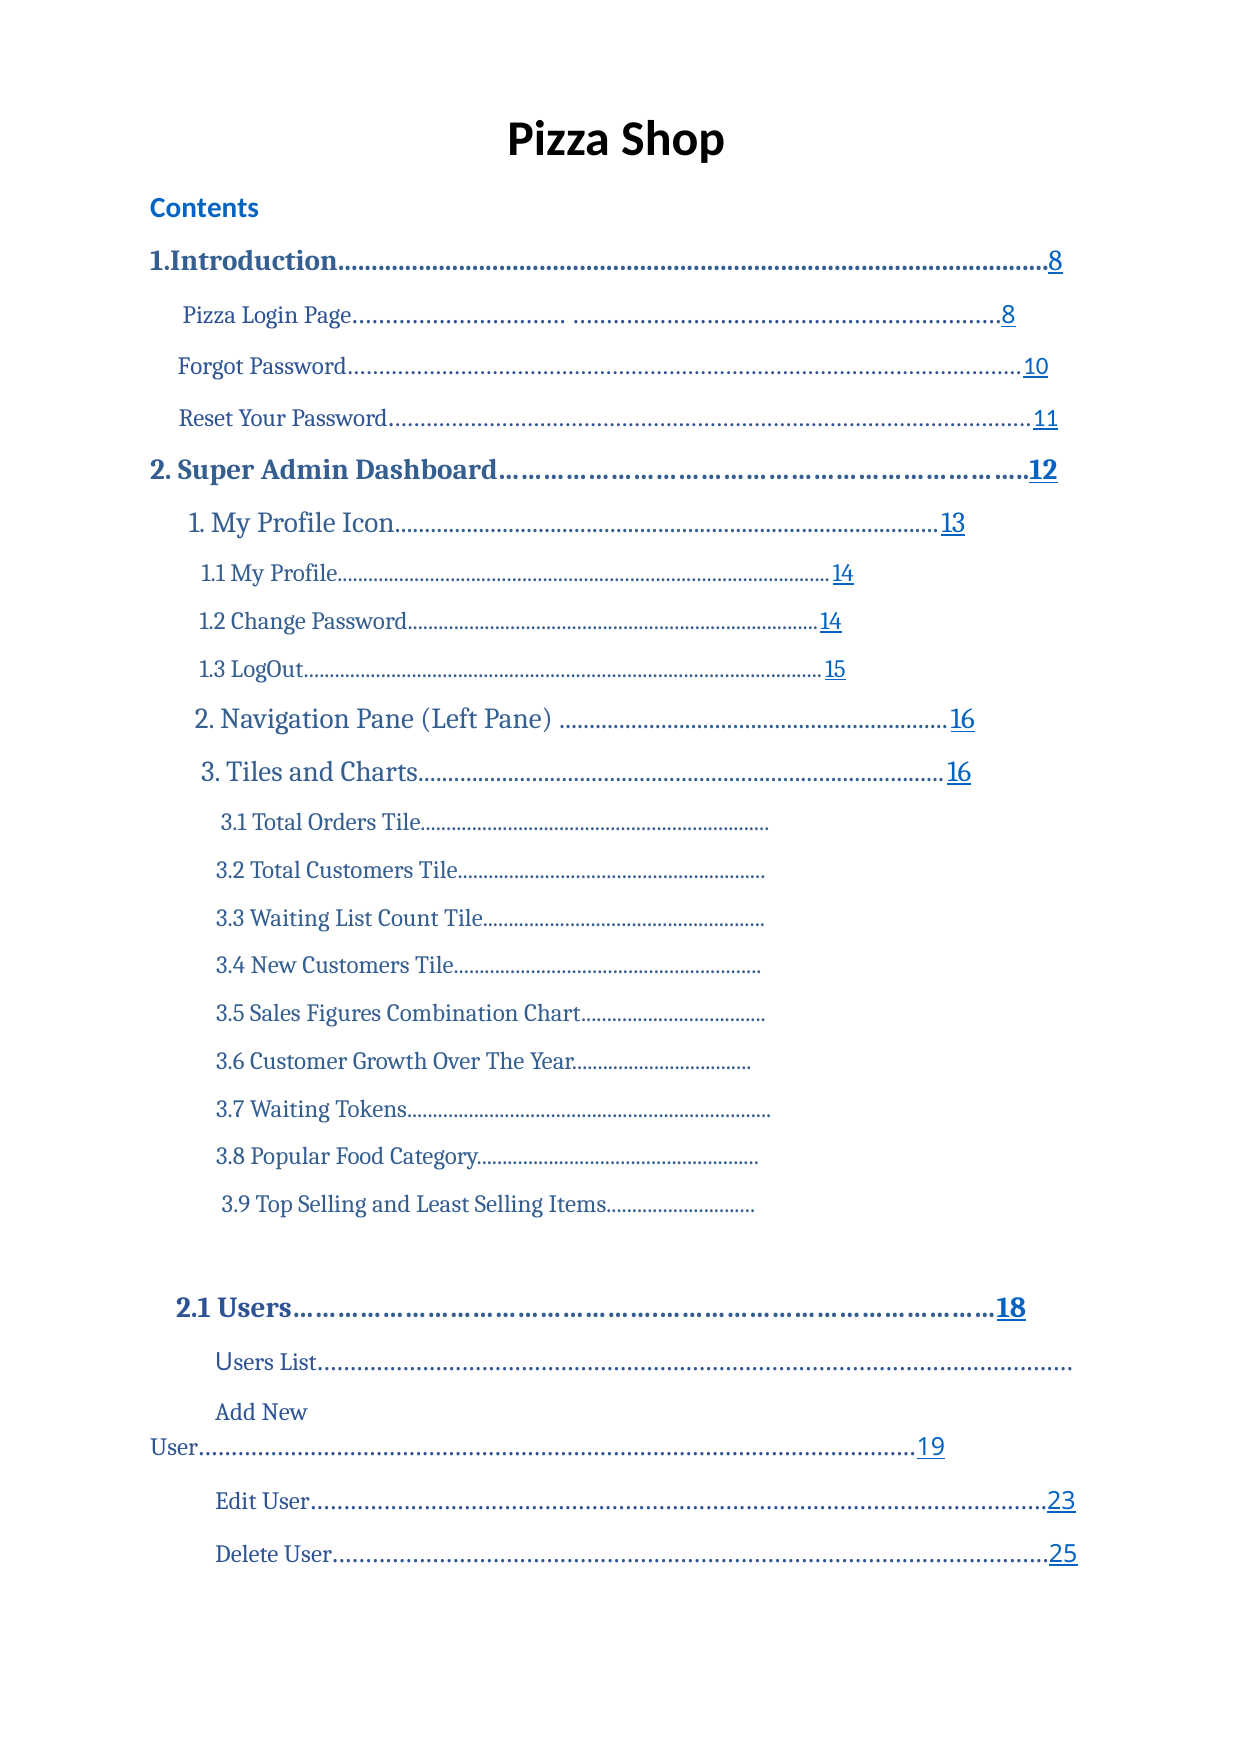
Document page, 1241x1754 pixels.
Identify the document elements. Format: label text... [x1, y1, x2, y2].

text Contents [150, 189, 1090, 224]
text 3.2 Total Customers Tile............................................................ [150, 856, 1090, 885]
text 3.3 Waiting List Count Tile....................................................... [150, 904, 1090, 932]
text 3.7 Waiting Tokens....................................................................... [150, 1094, 1090, 1123]
text Pizza Login Page................................ ................................................................8 [150, 297, 1090, 331]
text 1.1 My Profile................................................................................................14 [150, 559, 1090, 588]
text Users List.…………………………………………………………............................................... [150, 1344, 1090, 1378]
text 3.6 Customer Growth Over The Year................................... [150, 1047, 1090, 1076]
text 3.8 Popular Food Category....................................................... [150, 1142, 1090, 1171]
text Delete User...........................................................................................................25 [150, 1536, 1090, 1570]
text 3. Tiles and Charts........................................................................................16 [150, 755, 1090, 789]
text 3.1 Total Orders Tile.................................................................... [150, 808, 1090, 837]
text 3.5 Sales Figures Combination Chart.................................... [150, 999, 1090, 1028]
text 1. My Profile Icon...........................................................................................13 [150, 506, 1090, 539]
text Forgot Password...........................................................................................................10 [150, 350, 1090, 381]
text Edit User..............................................................................................................23 [150, 1482, 1090, 1516]
text 2.1 Users………………………………………….………………………………………18 [150, 1291, 1090, 1324]
text Add New User……………………………………………………………………………………………….19 [150, 1397, 1090, 1463]
text Pizza Shop [150, 106, 1090, 167]
text 2. Navigation Pane (Left Pane) .................................................................16 [150, 702, 1090, 736]
text 2. Super Admin Dashboard……………………………………………………………..12 [150, 453, 1090, 487]
text 1.2 Change Password................................................................................14 [150, 607, 1090, 636]
text Reset Your Password......................................................................................................11 [150, 400, 1090, 434]
text 1.3 LogOut.....................................................................................................15 [150, 654, 1090, 683]
text 3.4 New Customers Tile............................................................ [150, 951, 1090, 980]
text 1.Introduction..........................................................................................................8 [150, 244, 1090, 277]
text 3.9 Top Selling and Least Selling Items............................. [150, 1190, 1090, 1219]
